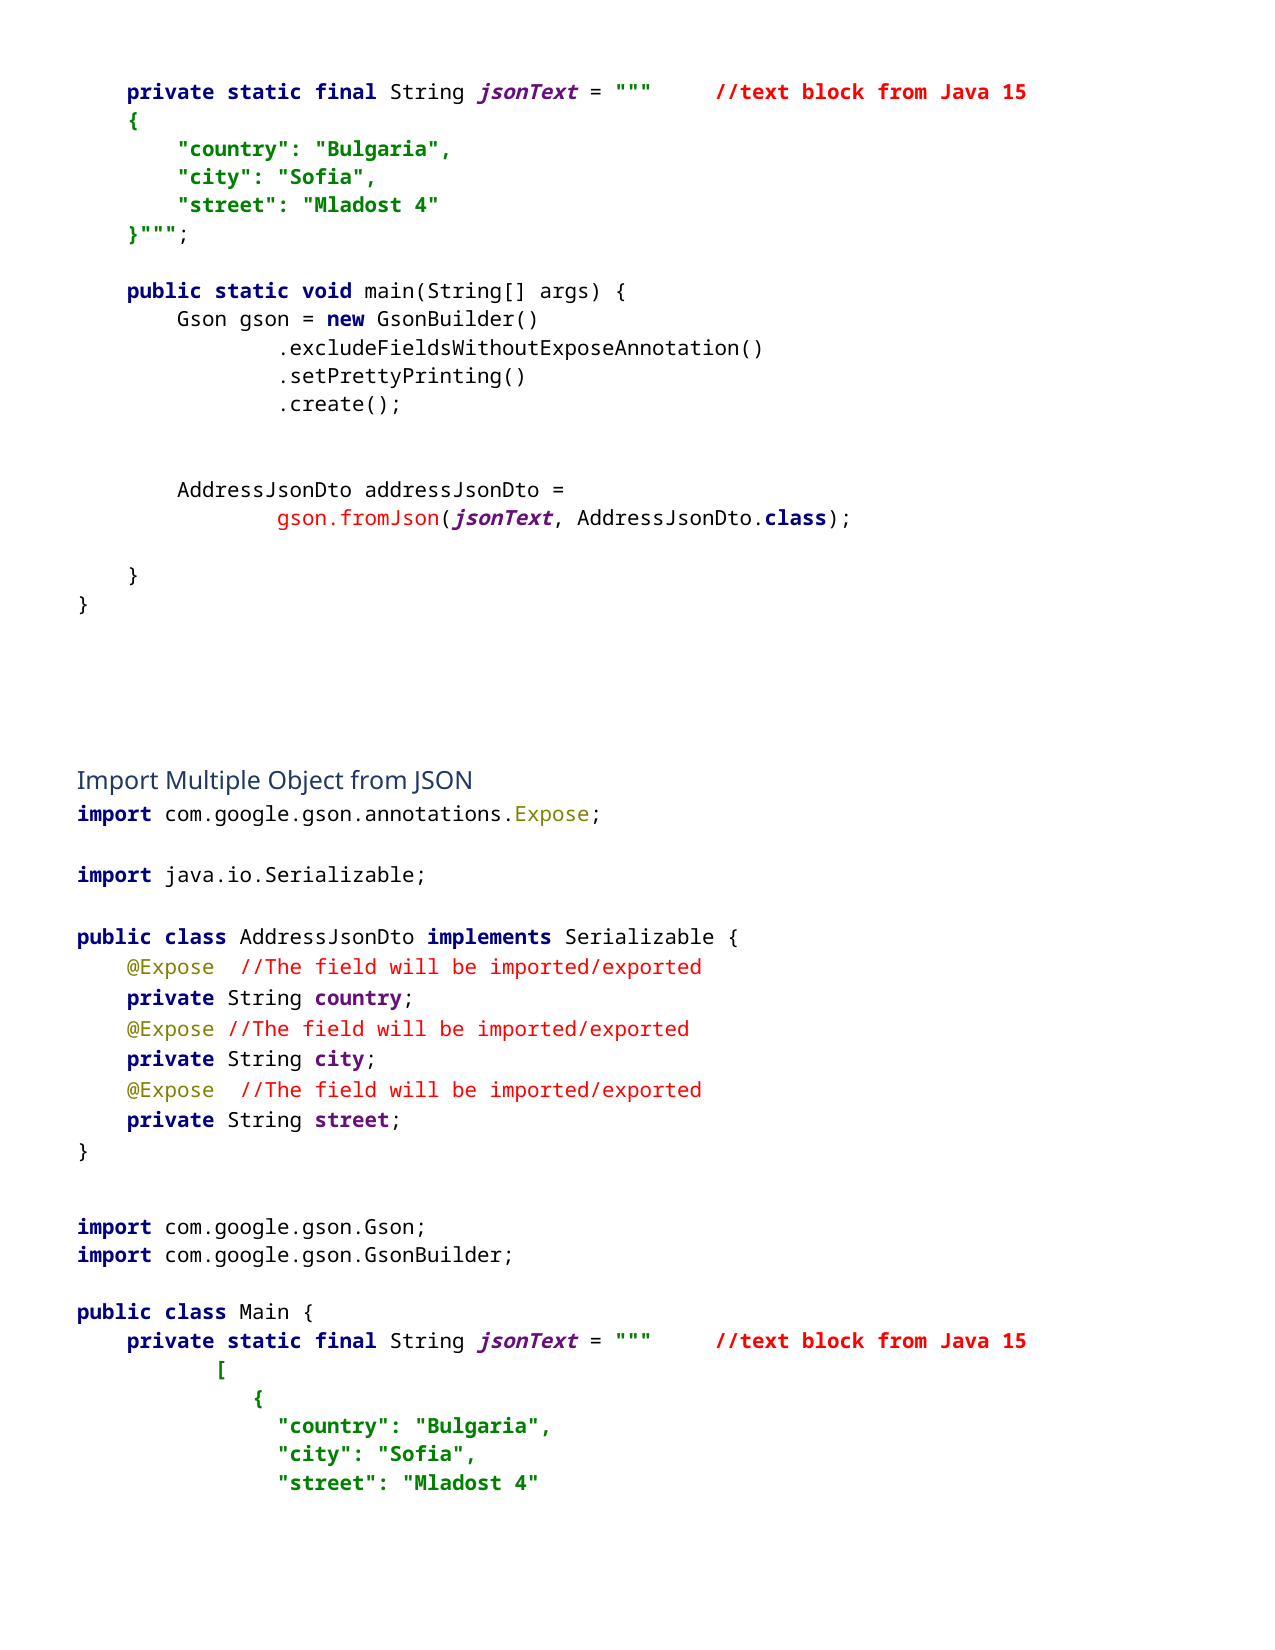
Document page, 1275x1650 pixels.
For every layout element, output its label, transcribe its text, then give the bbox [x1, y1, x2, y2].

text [77, 77, 1198, 617]
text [77, 1212, 1198, 1496]
text import com.google.gson.annotations.Expose; import java.io.Serializable; public class AddressJsonDto implements Serializable { @Expose //The field will be imported/exported private String country; @Expose //The field will be imported/exported private String city; @Expose //The field will be imported/exported private String street; } [77, 799, 1198, 1165]
subtitle Import Multiple Object from JSON [77, 763, 1198, 797]
